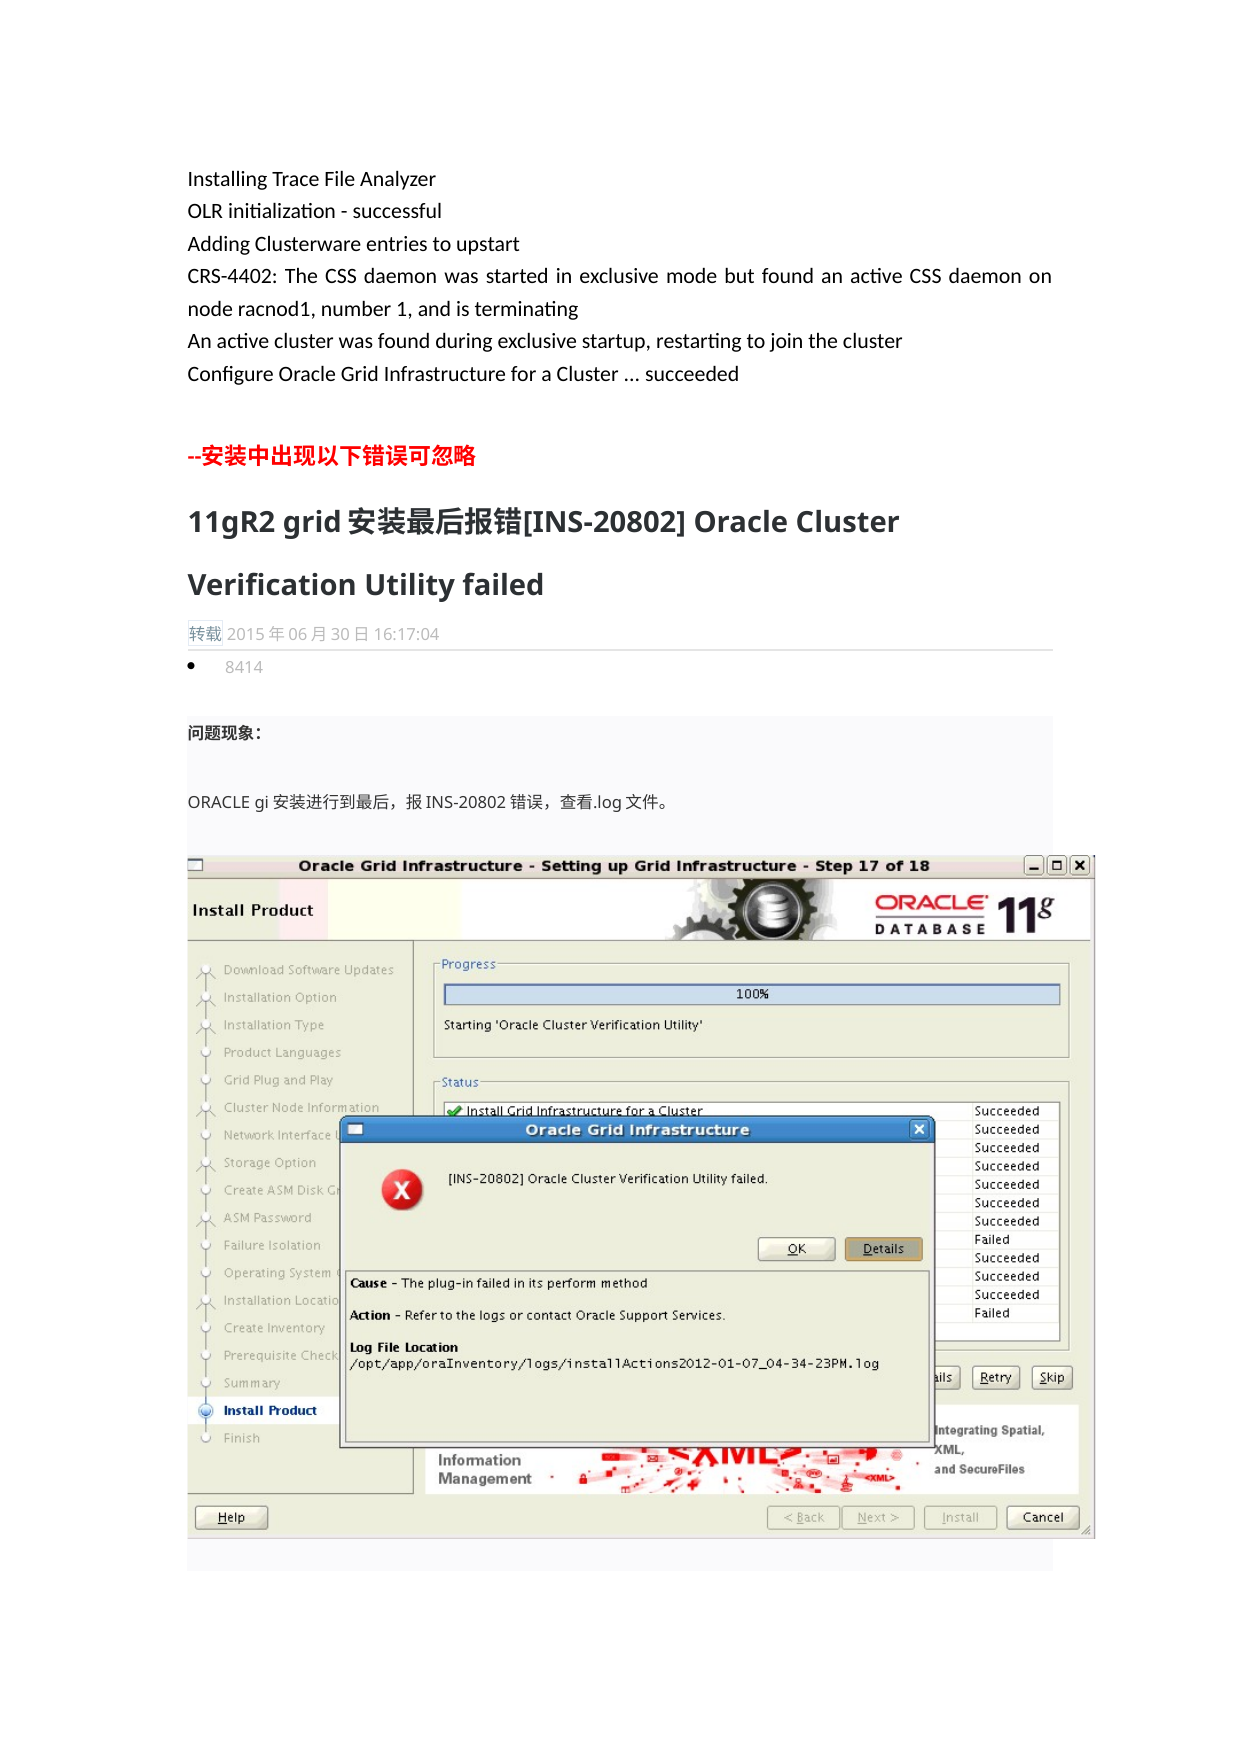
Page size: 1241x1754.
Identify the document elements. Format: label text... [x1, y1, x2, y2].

text --安装中出现以下错误可忽略 [187, 422, 1053, 487]
text CRS-4402: The CSS daemon was started in exclusive mode but found an active CSS daemon on node racnod1, number 1, and is terminating [187, 259, 1053, 324]
subtitle 11gR2 grid安装最后报错[INS-20802] Oracle Cluster Verification Utility failed [187, 487, 1053, 617]
text 转载 2015年06月30日 16:17:04 [187, 617, 1053, 651]
text An active cluster was found during exclusive startup, restarting to join the cluster [187, 324, 1053, 357]
text 问题现象： [187, 716, 1053, 748]
text Installing Trace File Analyzer [187, 162, 1053, 194]
text Configure Oracle Grid Infrastructure for a Cluster ... succeeded [187, 357, 1053, 389]
picture [187, 855, 1096, 1539]
list 8414 [187, 651, 1053, 683]
text Adding Clusterware entries to upstart [187, 227, 1053, 259]
text ORACLE gi安装进行到最后，报INS-20802错误，查看.log文件。 [187, 786, 1053, 818]
text OLR initialization - successful [187, 194, 1053, 227]
